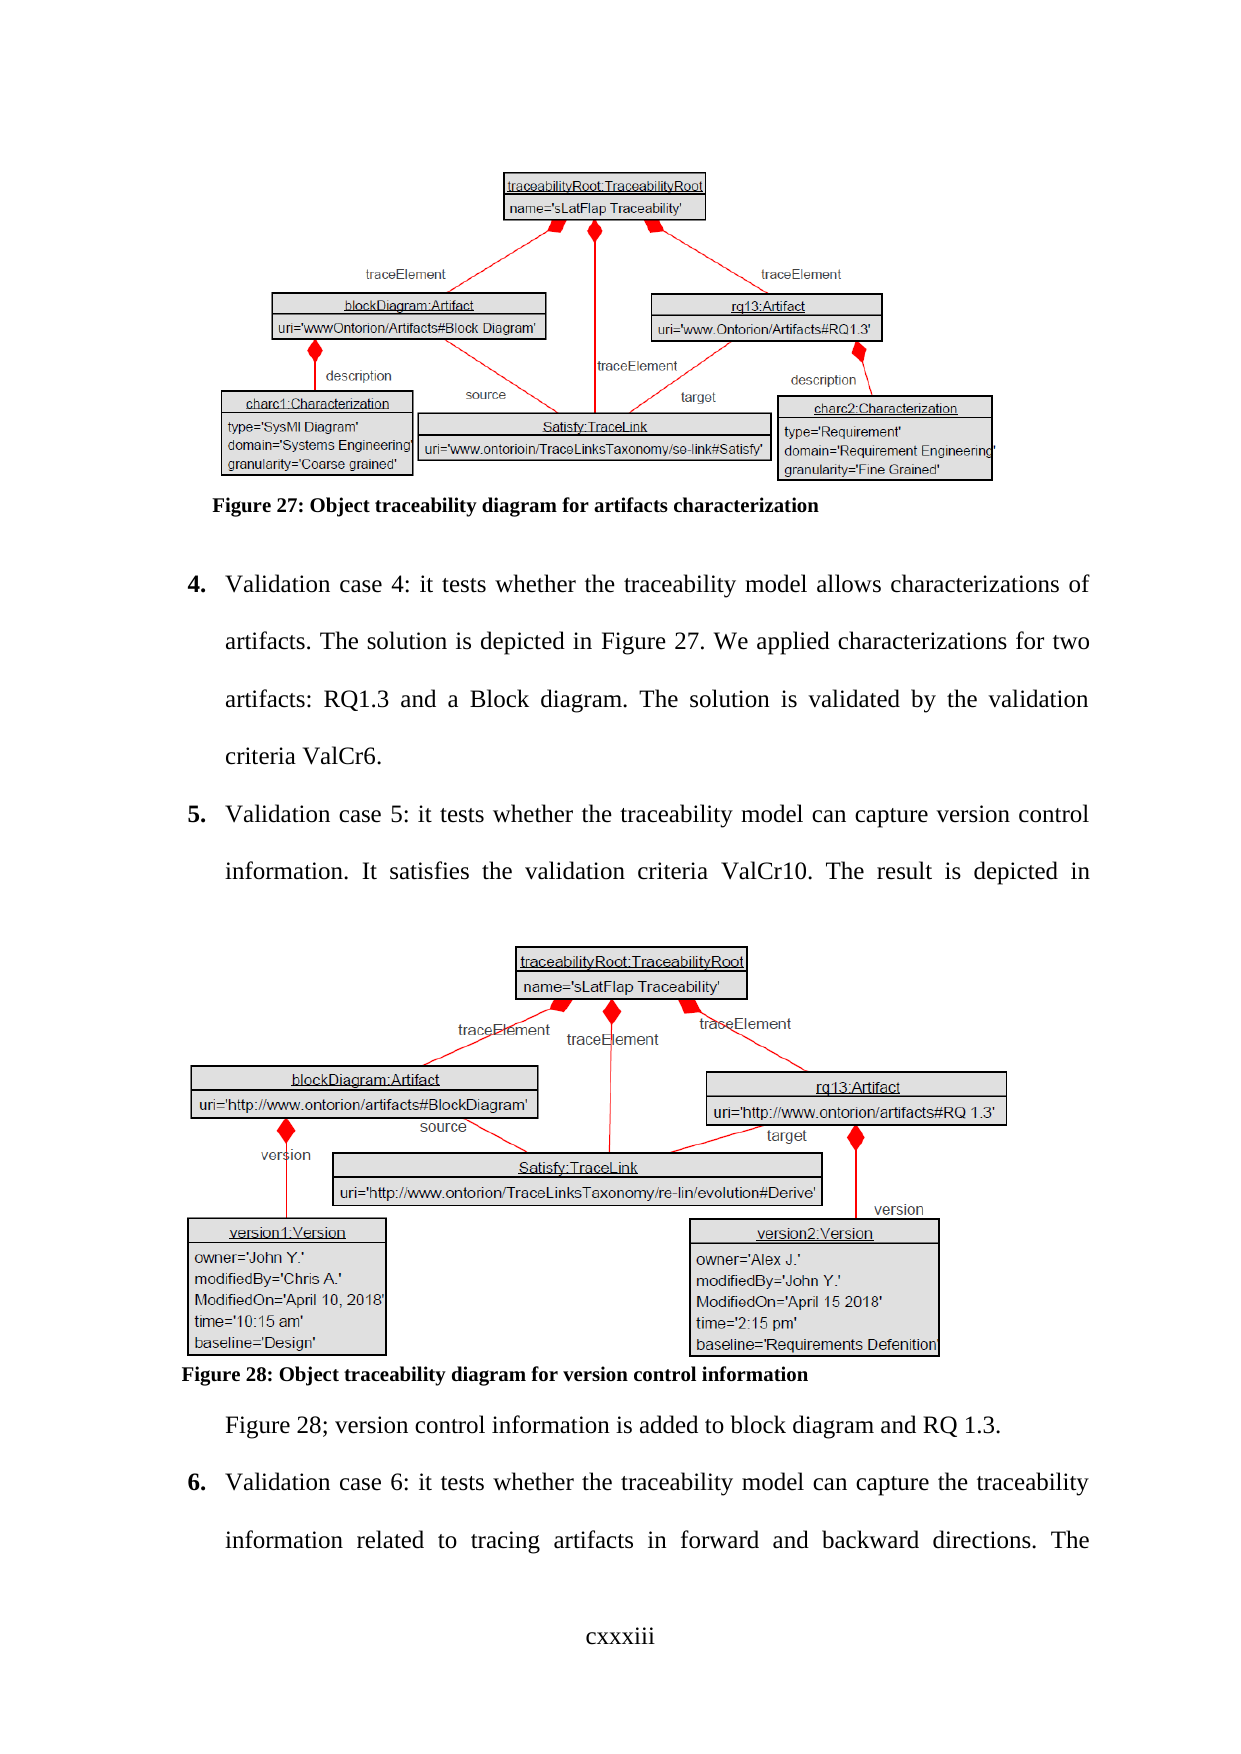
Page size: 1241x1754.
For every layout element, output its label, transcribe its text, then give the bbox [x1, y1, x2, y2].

picture [212, 165, 1003, 494]
picture [181, 937, 1021, 1362]
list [187, 1467, 1090, 1553]
